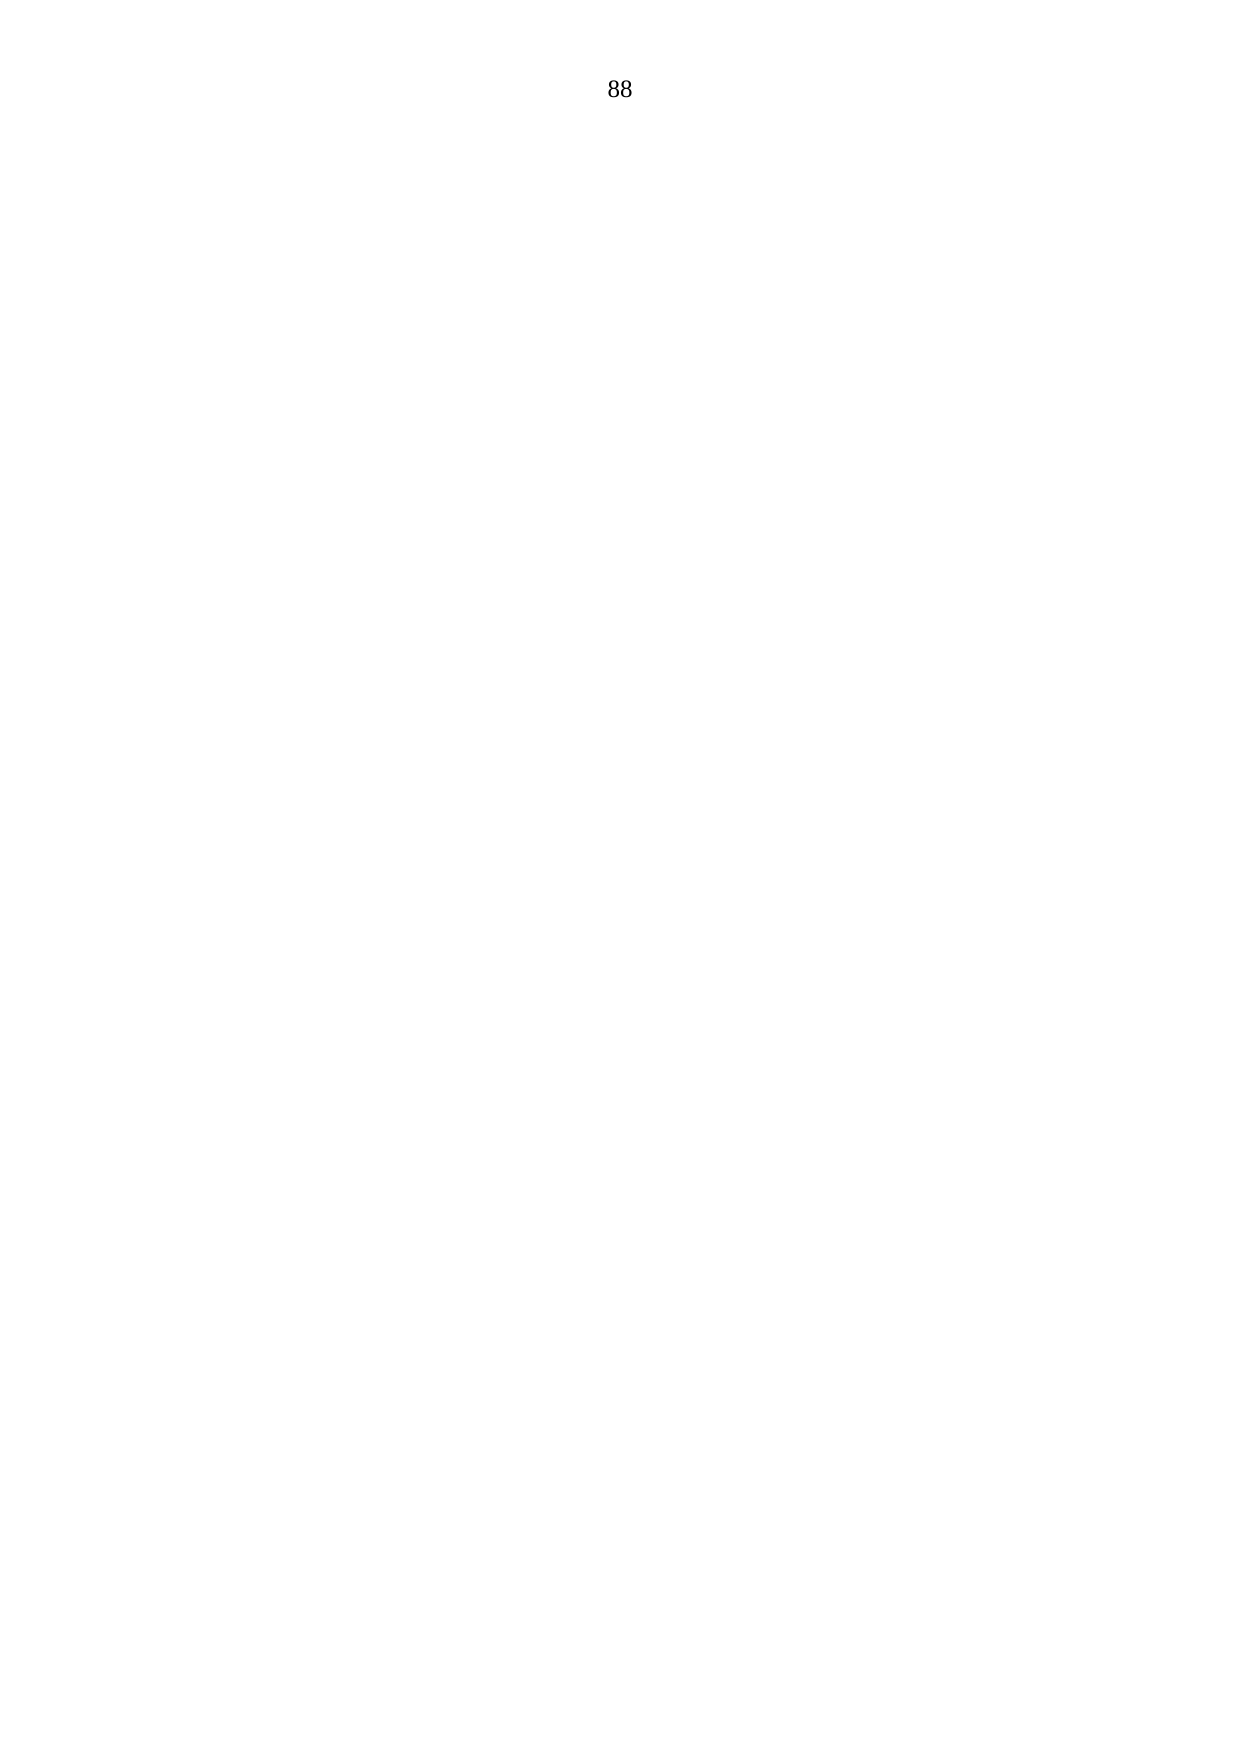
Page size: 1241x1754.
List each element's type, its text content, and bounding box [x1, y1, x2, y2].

text 88 [607, 74, 1154, 103]
